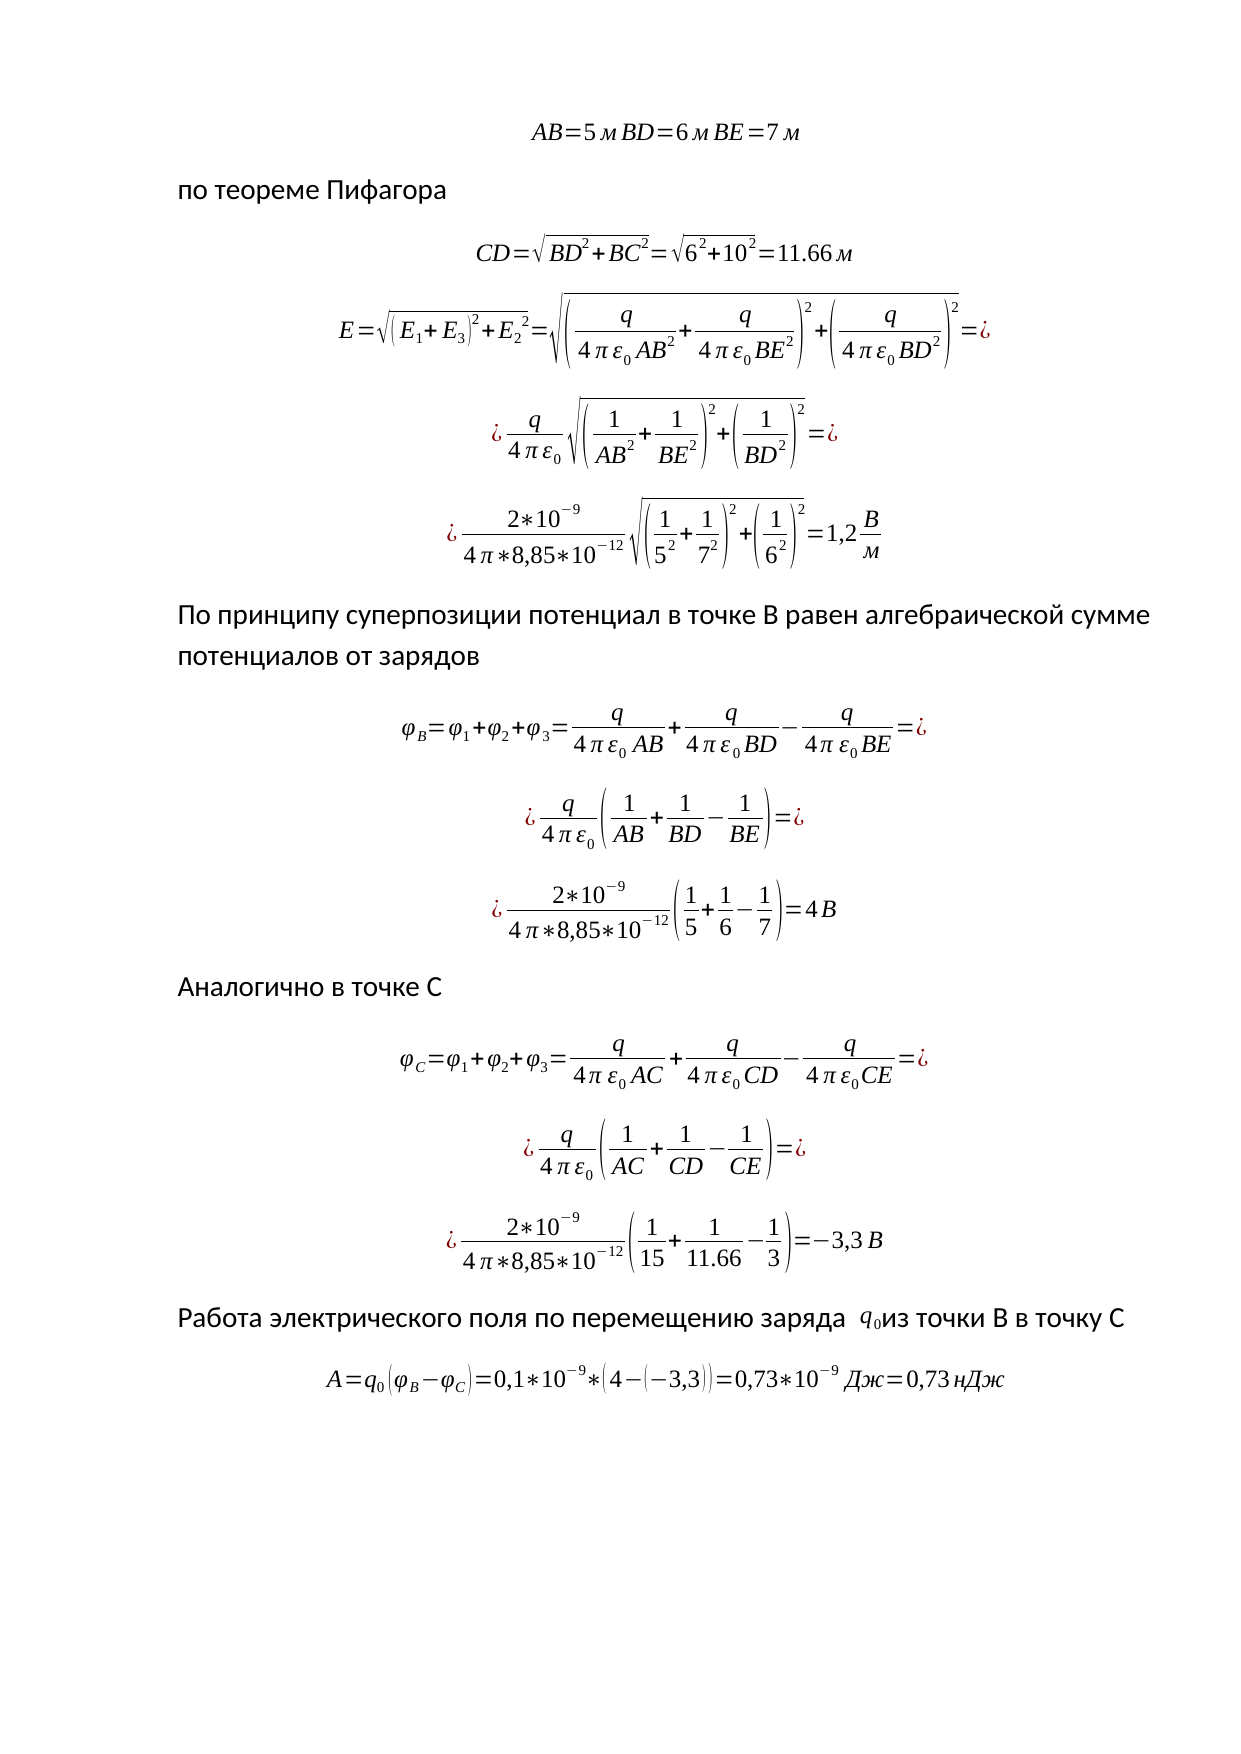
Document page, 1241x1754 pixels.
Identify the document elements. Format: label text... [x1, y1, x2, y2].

text Аналогично в точке С [177, 968, 1152, 1004]
text по теореме Пифагора [177, 171, 1152, 207]
text Работа электрического поля по перемещению заряда из точки B в точку C [177, 1299, 1152, 1335]
text По принципу суперпозиции потенциал в точке В равен алгебраической сумме потенциалов от зарядов [177, 596, 1152, 673]
